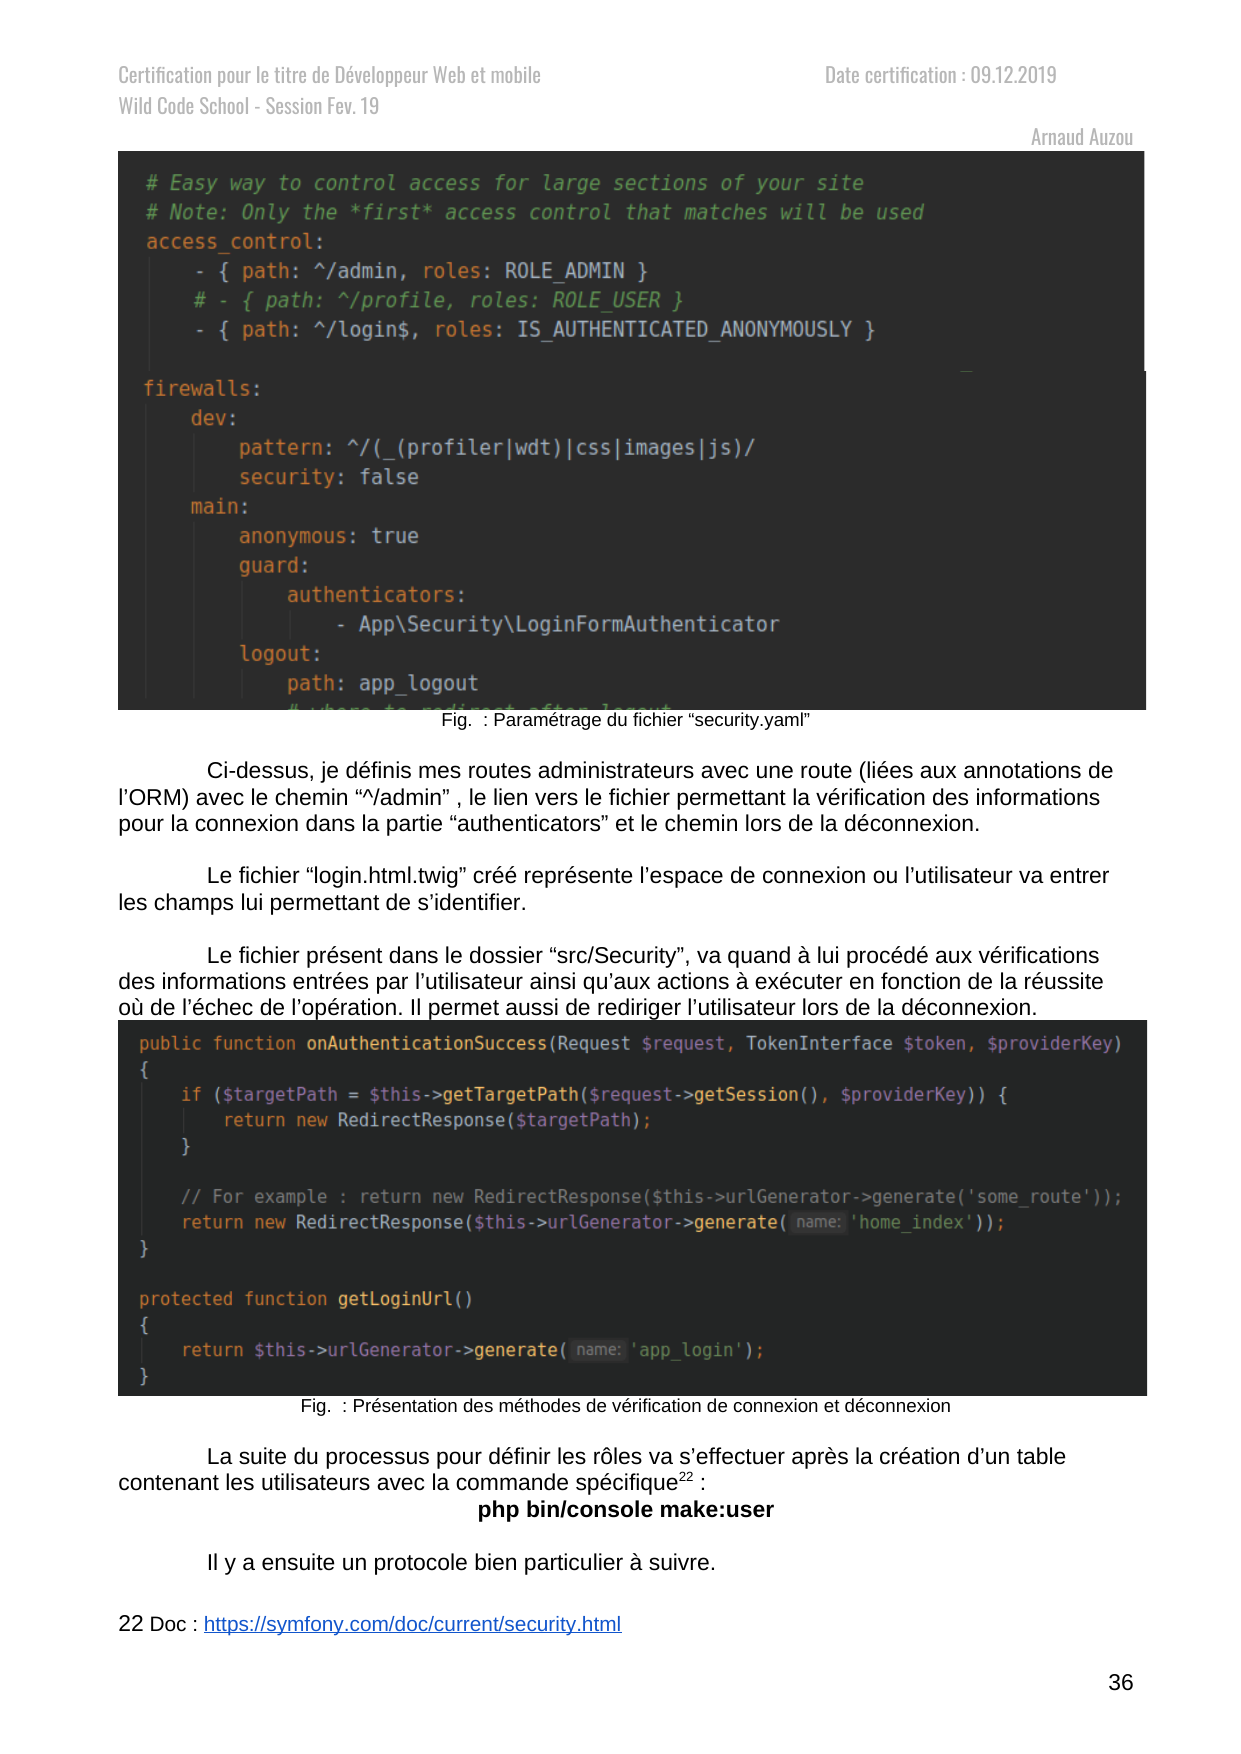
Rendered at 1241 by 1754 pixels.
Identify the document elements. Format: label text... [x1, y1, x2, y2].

text Le fichier présent dans le dossier “src/Security”, va quand à lui procédé aux vérifications des informations entrées par l’utilisateur ainsi qu’aux actions à exécuter en fonction de la réussite où de l’échec de l’opération. Il permet aussi de rediriger l’utilisateur lors de la déconnexion. [118, 942, 1133, 1020]
text Ci-dessus, je définis mes routes administrateurs avec une route (liées aux annotations de l’ORM) avec le chemin “^/admin” , le lien vers le fichier permettant la vérification des informations pour la connexion dans la partie “authenticators” et le chemin lors de la déconnexion. [118, 757, 1133, 836]
text Fig. : Paramétrage du fichier “security.yaml” [118, 710, 1133, 731]
text La suite du processus pour définir les rôles va s’effectuer après la création d’un table contenant les utilisateurs avec la commande spécifique : [118, 1443, 1133, 1496]
text php bin/console make:user [118, 1496, 1133, 1522]
text Fig. : Présentation des méthodes de vérification de connexion et déconnexion [118, 1396, 1133, 1417]
text Il y a ensuite un protocole bien particulier à suivre. [118, 1548, 1133, 1575]
picture [118, 151, 1147, 710]
text Le fichier “login.html.twig” créé représente l’espace de connexion ou l’utilisateur va entrer les champs lui permettant de s’identifier. [118, 862, 1133, 915]
picture [118, 1020, 1148, 1396]
